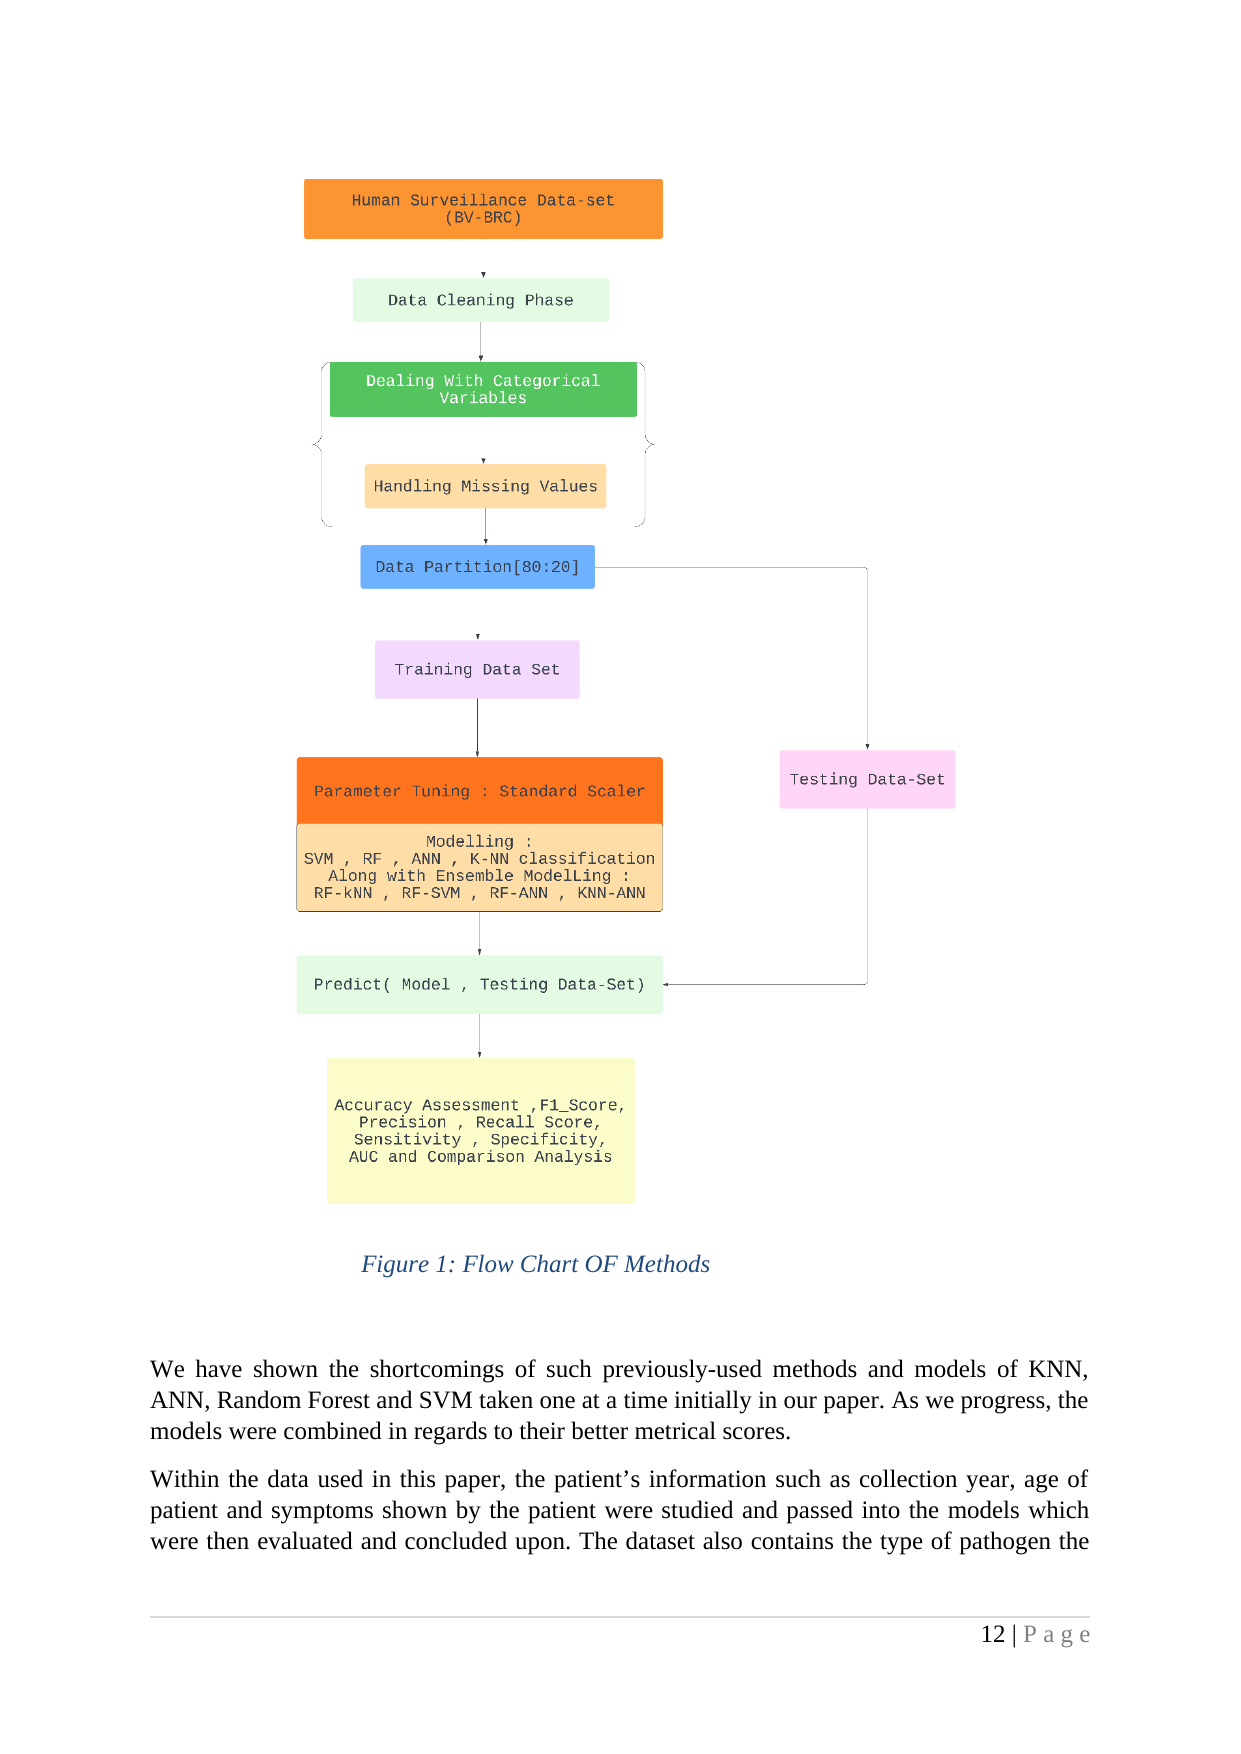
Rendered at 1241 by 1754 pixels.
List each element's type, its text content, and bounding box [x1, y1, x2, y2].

text We have shown the shortcomings of such previously-used methods and models of KNN, ANN, Random Forest and SVM taken one at a time initially in our paper. As we progress, the models were combined in regards to their better metrical scores. [150, 1354, 1090, 1445]
text Figure 1: Flow Chart OF Methods [150, 1249, 1090, 1278]
picture [150, 150, 1091, 1231]
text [150, 1464, 1090, 1554]
